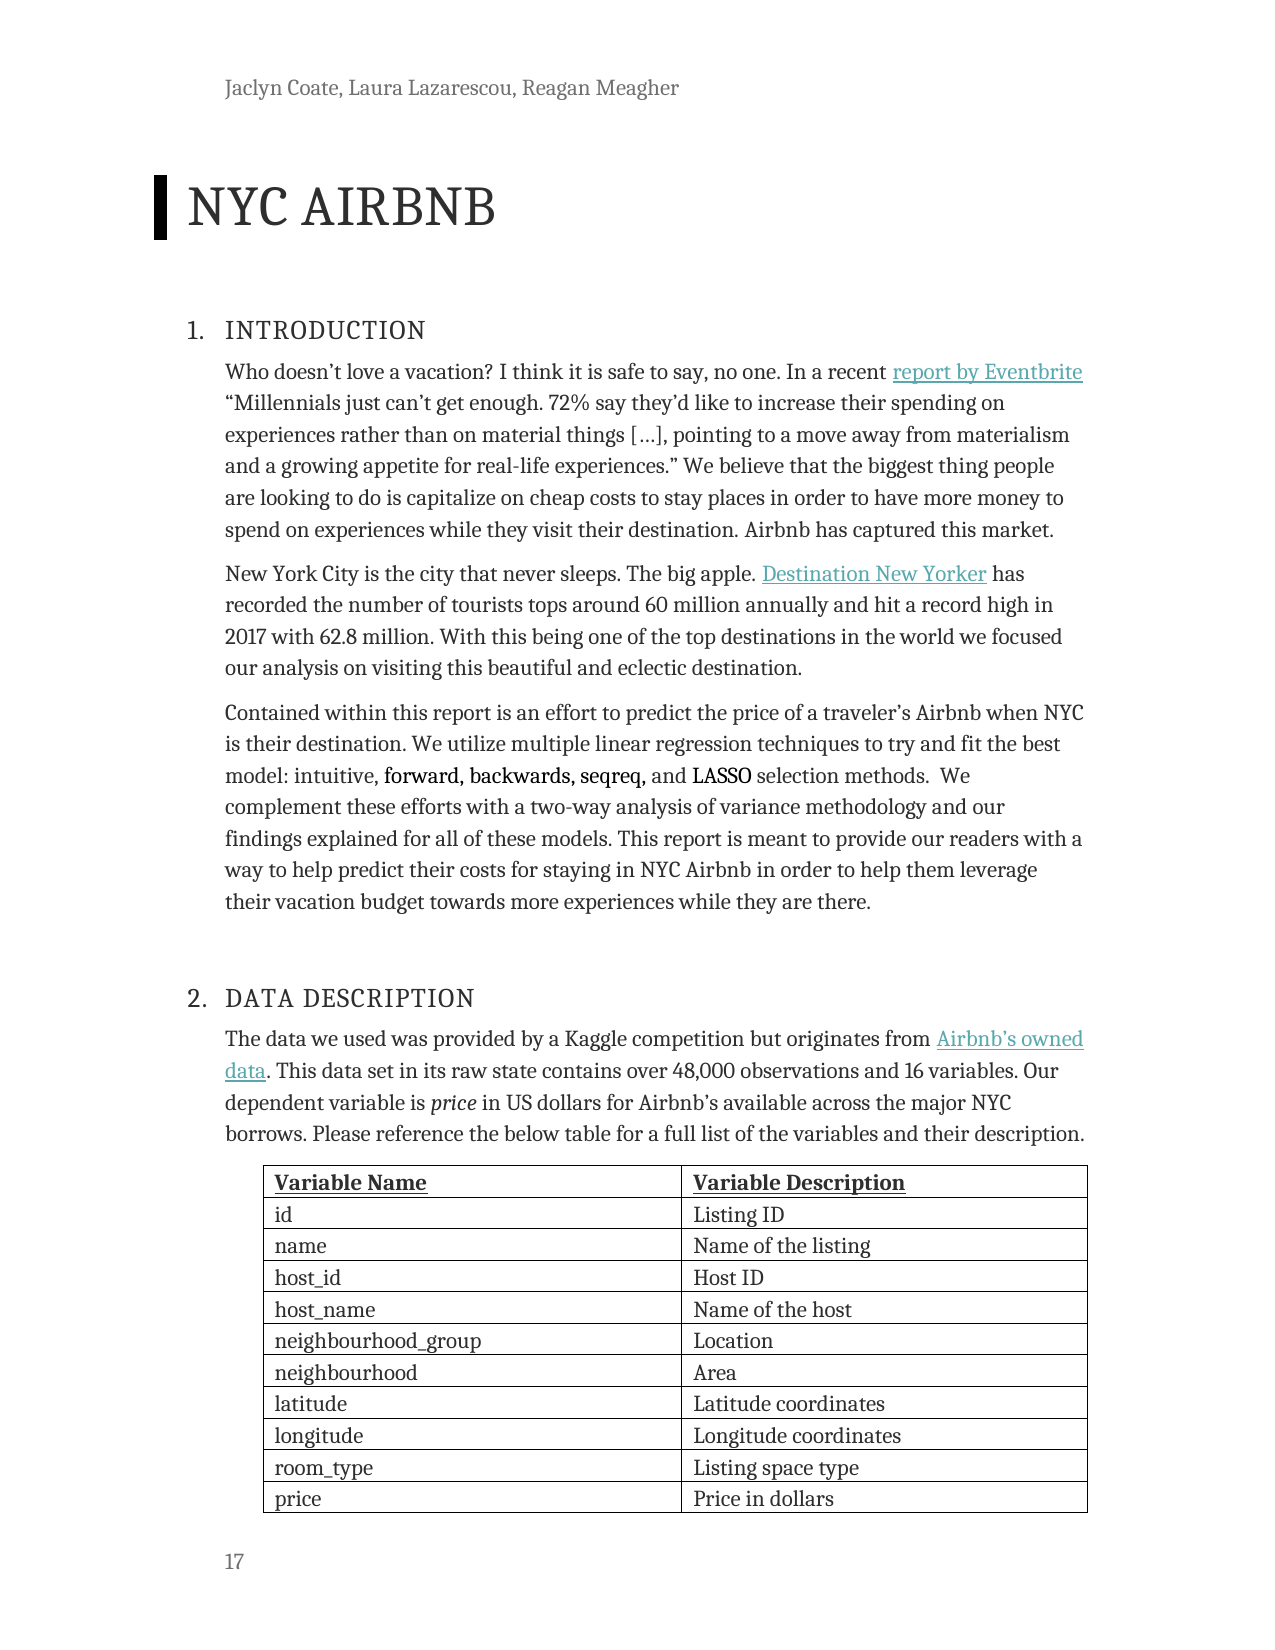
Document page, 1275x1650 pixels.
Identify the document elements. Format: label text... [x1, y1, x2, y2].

table_cell host_id [264, 1261, 681, 1291]
table_header Variable Description [682, 1166, 1087, 1197]
table_cell Host ID [682, 1261, 1087, 1291]
table_cell Name of the listing [682, 1229, 1087, 1260]
table_cell Area [682, 1355, 1087, 1386]
table_cell Listing ID [682, 1198, 1087, 1228]
table_cell id [264, 1198, 681, 1228]
table_cell Latitude coordinates [682, 1387, 1087, 1417]
subtitle Contained within this report is an effort to predict the price of a traveler’s Airbnb when NYC is their destination. We utilize multiple linear regression techniques to try and fit the best model: intuitive, forward, backwards, seqreq, and LASSO selection methods. We complement these efforts with a two-way analysis of variance methodology and our findings explained for all of these models. This report is meant to provide our readers with a way to help predict their costs for staying in NYC Airbnb in order to help them leverage their vacation budget towards more experiences while they are there. [225, 699, 1087, 915]
table_cell longitude [264, 1419, 681, 1449]
table_cell name [264, 1229, 681, 1260]
table_cell neighbourhood [264, 1355, 681, 1386]
table_cell Name of the host [682, 1292, 1087, 1323]
table_cell room_type [264, 1450, 681, 1481]
table_cell latitude [264, 1387, 681, 1417]
subtitle New York City is the city that never sleeps. The big apple. Destination New Yorker has recorded the number of tourists tops around 60 million annually and hit a record high in 2017 with 62.8 million. With this being one of the top destinations in the world we focused our analysis on visiting this beautiful and eclectic destination. [225, 561, 1087, 682]
table_cell host_name [264, 1292, 681, 1323]
subtitle Data description [187, 983, 1087, 1014]
table_cell Location [682, 1324, 1087, 1354]
subtitle Who doesn’t love a vacation? I think it is safe to say, no one. In a recent report by Eventbrite “Millennials just can’t get enough. 72% say they’d like to increase their spending on experiences rather than on material things […], pointing to a move away from materialism and a growing appetite for real-life experiences.” We believe that the biggest thing people are looking to do is capitalize on cheap costs to stay places in order to have more money to spend on experiences while they visit their destination. Airbnb has captured this market. [225, 359, 1087, 543]
table_cell price [264, 1482, 681, 1512]
table_cell neighbourhood_group [264, 1324, 681, 1354]
table_header Variable Name [264, 1166, 681, 1197]
table_cell Listing space type [682, 1450, 1087, 1481]
table_cell Longitude coordinates [682, 1419, 1087, 1449]
table_cell Price in dollars [682, 1482, 1087, 1512]
subtitle The data we used was provided by a Kaggle competition but originates from Airbnb’s owned data. This data set in its raw state contains over 48,000 observations and 16 variables. Our dependent variable is price in US dollars for Airbnb’s available across the major NYC borrows. Please reference the below table for a full list of the variables and their description. [225, 1026, 1087, 1147]
title NYC Airbnb [167, 175, 1087, 240]
subtitle Introduction [187, 315, 1087, 346]
